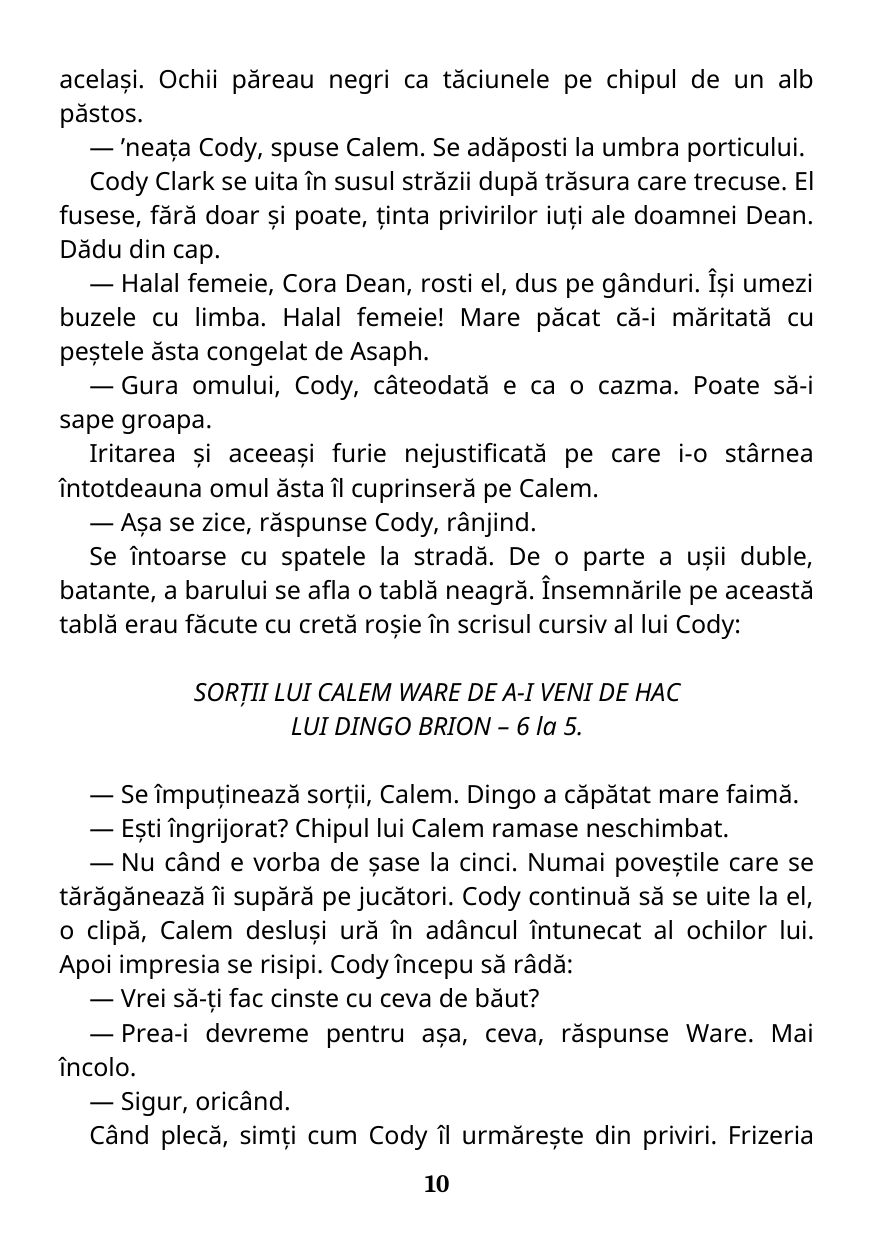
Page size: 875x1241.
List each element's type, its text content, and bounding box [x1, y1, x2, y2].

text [59, 61, 815, 129]
text — Aşa se zice, răspunse Cody, rânjind. [59, 504, 815, 538]
text — Gura omului, Cody, câteodată e ca o cazma. Poate să-i sape groapa. [59, 368, 815, 436]
text — Nu când e vorba de şase la cinci. Numai poveştile care se tărăgănează îi supără pe jucători. Cody continuă să se uite la el, o clipă, Calem desluşi ură în adâncul întunecat al ochilor lui. Apoi impresia se risipi. Cody începu să râdă: [59, 845, 815, 981]
text LUI DINGO BRION – 6 la 5. [59, 709, 815, 743]
text Cody Clark se uita în susul străzii după trăsura care trecuse. El fusese, fără doar şi poate, ţinta privirilor iuţi ale doamnei Dean. Dădu din cap. [59, 164, 815, 266]
text — Vrei să-ţi fac cinste cu ceva de băut? [59, 981, 815, 1015]
text — Eşti îngrijorat? Chipul lui Calem ramase neschimbat. [59, 811, 815, 845]
text Iritarea şi aceeaşi furie nejustificată pe care i-o stârnea întotdeauna omul ăsta îl cuprinseră pe Calem. [59, 436, 815, 504]
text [59, 1117, 815, 1151]
text — ’neaţa Cody, spuse Calem. Se adăposti la umbra porticului. [59, 129, 815, 164]
text — Prea-i devreme pentru aşa, ceva, răspunse Ware. Mai încolo. [59, 1015, 815, 1083]
text — Sigur, oricând. [59, 1083, 815, 1117]
text — Halal femeie, Cora Dean, rosti el, dus pe gânduri. Îşi umezi buzele cu limba. Halal femeie! Mare păcat că-i măritată cu peştele ăsta congelat de Asaph. [59, 266, 815, 368]
text Se întoarse cu spatele la stradă. De o parte a uşii duble, batante, a barului se afla o tablă neagră. Însemnările pe această tablă erau făcute cu cretă roşie în scrisul cursiv al lui Cody: [59, 538, 815, 641]
text SORŢII LUI CALEM WARE DE A-I VENI DE HAC [59, 674, 815, 709]
text — Se împuţinează sorţii, Calem. Dingo a căpătat mare faimă. [59, 777, 815, 811]
